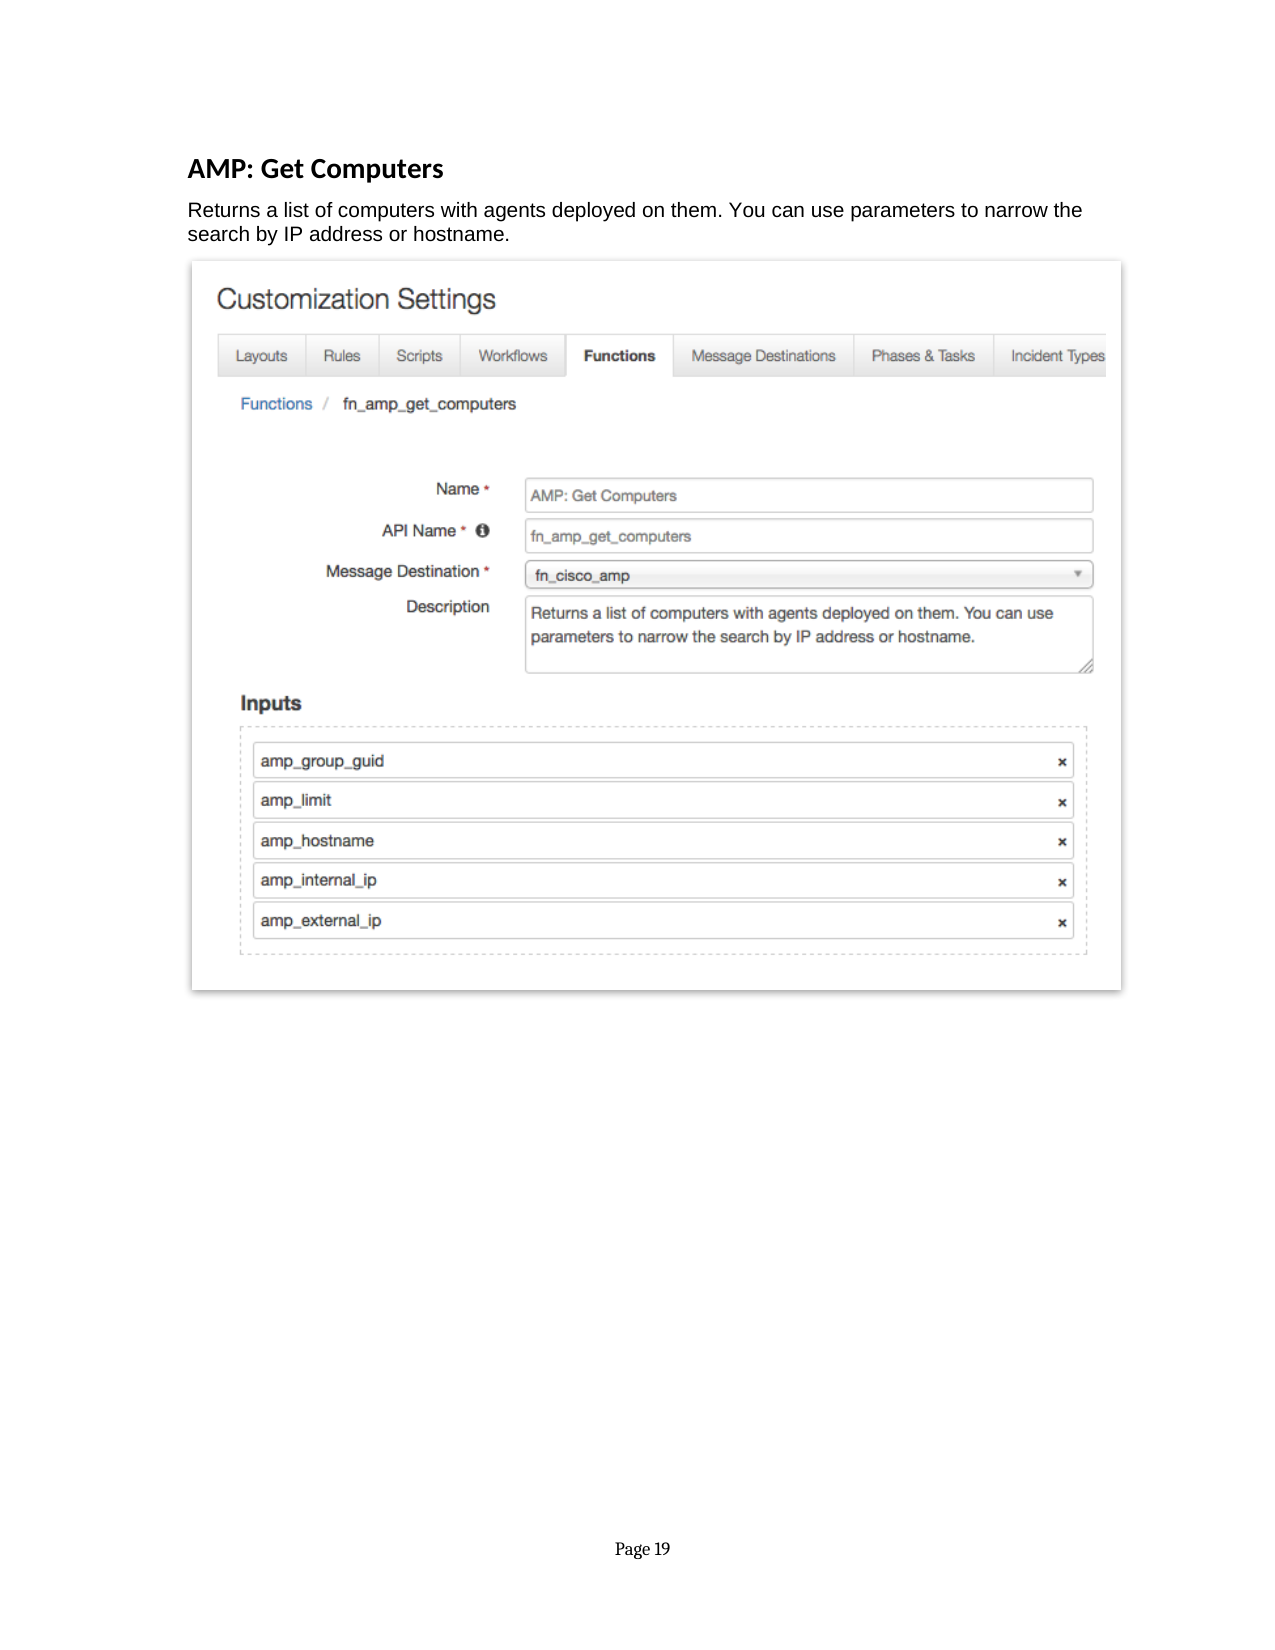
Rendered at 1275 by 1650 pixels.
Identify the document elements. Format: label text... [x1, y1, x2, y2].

picture [206, 275, 1106, 975]
text AMP: Get Computers [187, 150, 1087, 186]
text Returns a list of computers with agents deployed on them. You can use parameters to narrow the search by IP address or hostname. [187, 198, 1087, 246]
